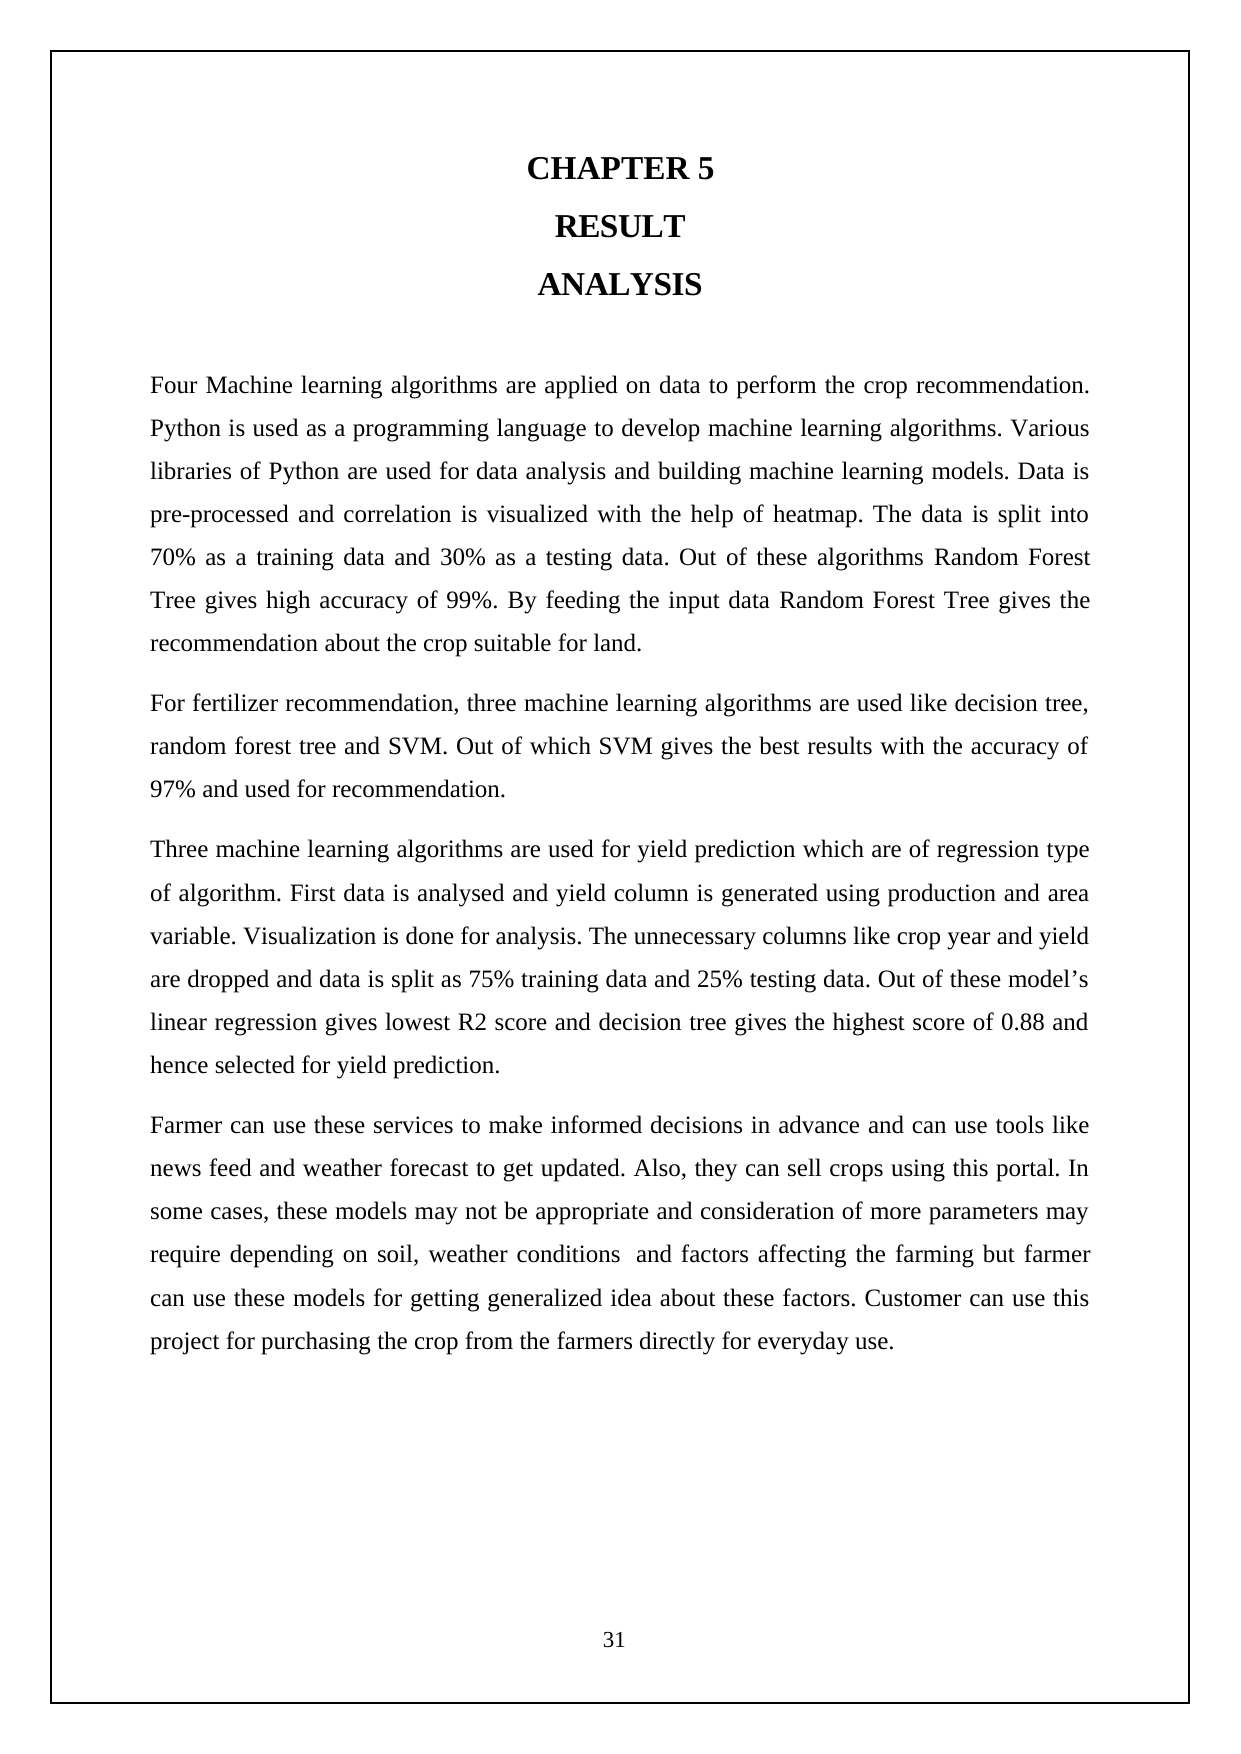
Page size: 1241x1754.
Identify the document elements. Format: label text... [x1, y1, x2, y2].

text For fertilizer recommendation, three machine learning algorithms are used like decision tree, random forest tree and SVM. Out of which SVM gives the best results with the accuracy of 97% and used for recommendation. [150, 688, 1090, 803]
text Three machine learning algorithms are used for yield prediction which are of regression type of algorithm. First data is analysed and yield column is generated using production and area variable. Visualization is done for analysis. The unnecessary columns like crop year and yield are dropped and data is split as 75% training data and 25% testing data. Out of these model’s linear regression gives lowest R2 score and decision tree gives the highest score of 0.88 and hence selected for yield prediction. [150, 834, 1090, 1079]
text Four Machine learning algorithms are applied on data to perform the crop recommendation. Python is used as a programming language to develop machine learning algorithms. Various libraries of Python are used for data analysis and building machine learning models. Data is pre-processed and correlation is visualized with the help of heatmap. The data is split into 70% as a training data and 30% as a testing data. Out of these algorithms Random Forest Tree gives high accuracy of 99%. By feeding the input data Random Forest Tree gives the recommendation about the crop suitable for land. [150, 370, 1091, 657]
text Farmer can use these services to make informed decisions in advance and can use tools like news feed and weather forecast to get updated. Also, they can sell crops using this portal. In some cases, these models may not be appropriate and consideration of more parameters may require depending on soil, weather conditions and factors affecting the farming but farmer can use these models for getting generalized idea about these factors. Customer can use this project for purchasing the crop from the farmers directly for everyday use. [150, 1110, 1091, 1354]
subtitle CHAPTER 5 RESULT ANALYSIS [469, 148, 771, 302]
